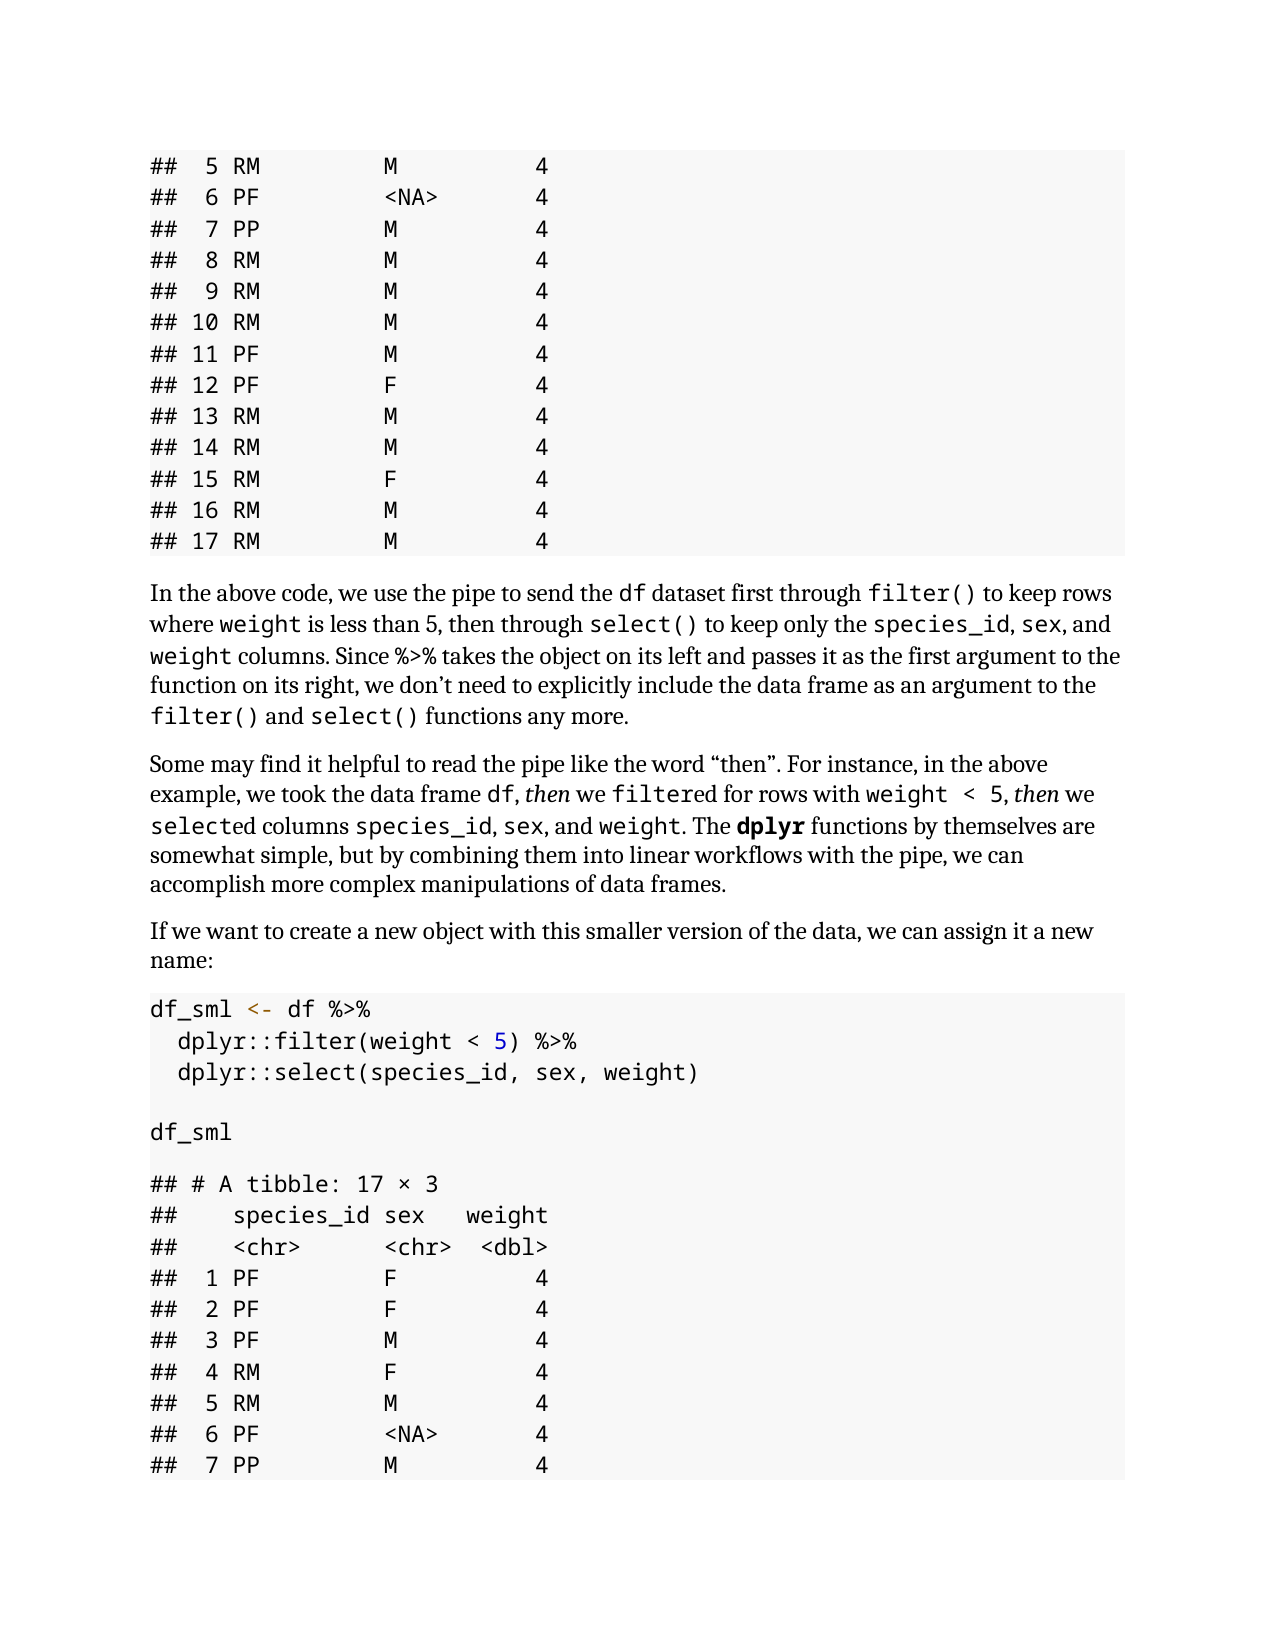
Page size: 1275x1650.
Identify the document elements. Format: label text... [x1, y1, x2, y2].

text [150, 1168, 1125, 1480]
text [150, 150, 1125, 556]
text If we want to create a new object with this smaller version of the data, we can assign it a new name: [150, 917, 1125, 974]
text In the above code, we use the pipe to send the df dataset first through filter() to keep rows where weight is less than 5, then through select() to keep only the species_id, sex, and weight columns. Since %>% takes the object on its left and passes it as the first argument to the function on its right, we don’t need to explicitly include the data frame as an argument to the filter() and select() functions any more. [150, 577, 1125, 731]
text Some may find it helpful to read the pipe like the word “then”. For instance, in the above example, we took the data frame df, then we filtered for rows with weight < 5, then we selected columns species_id, sex, and weight. The dplyr functions by themselves are somewhat simple, but by combining them into linear workflows with the pipe, we can accomplish more complex manipulations of data frames. [150, 749, 1125, 898]
text df_sml <- df %>% dplyr::filter(weight < 5) %>% dplyr::select(species_id, sex, weight) df_sml [150, 993, 1125, 1147]
